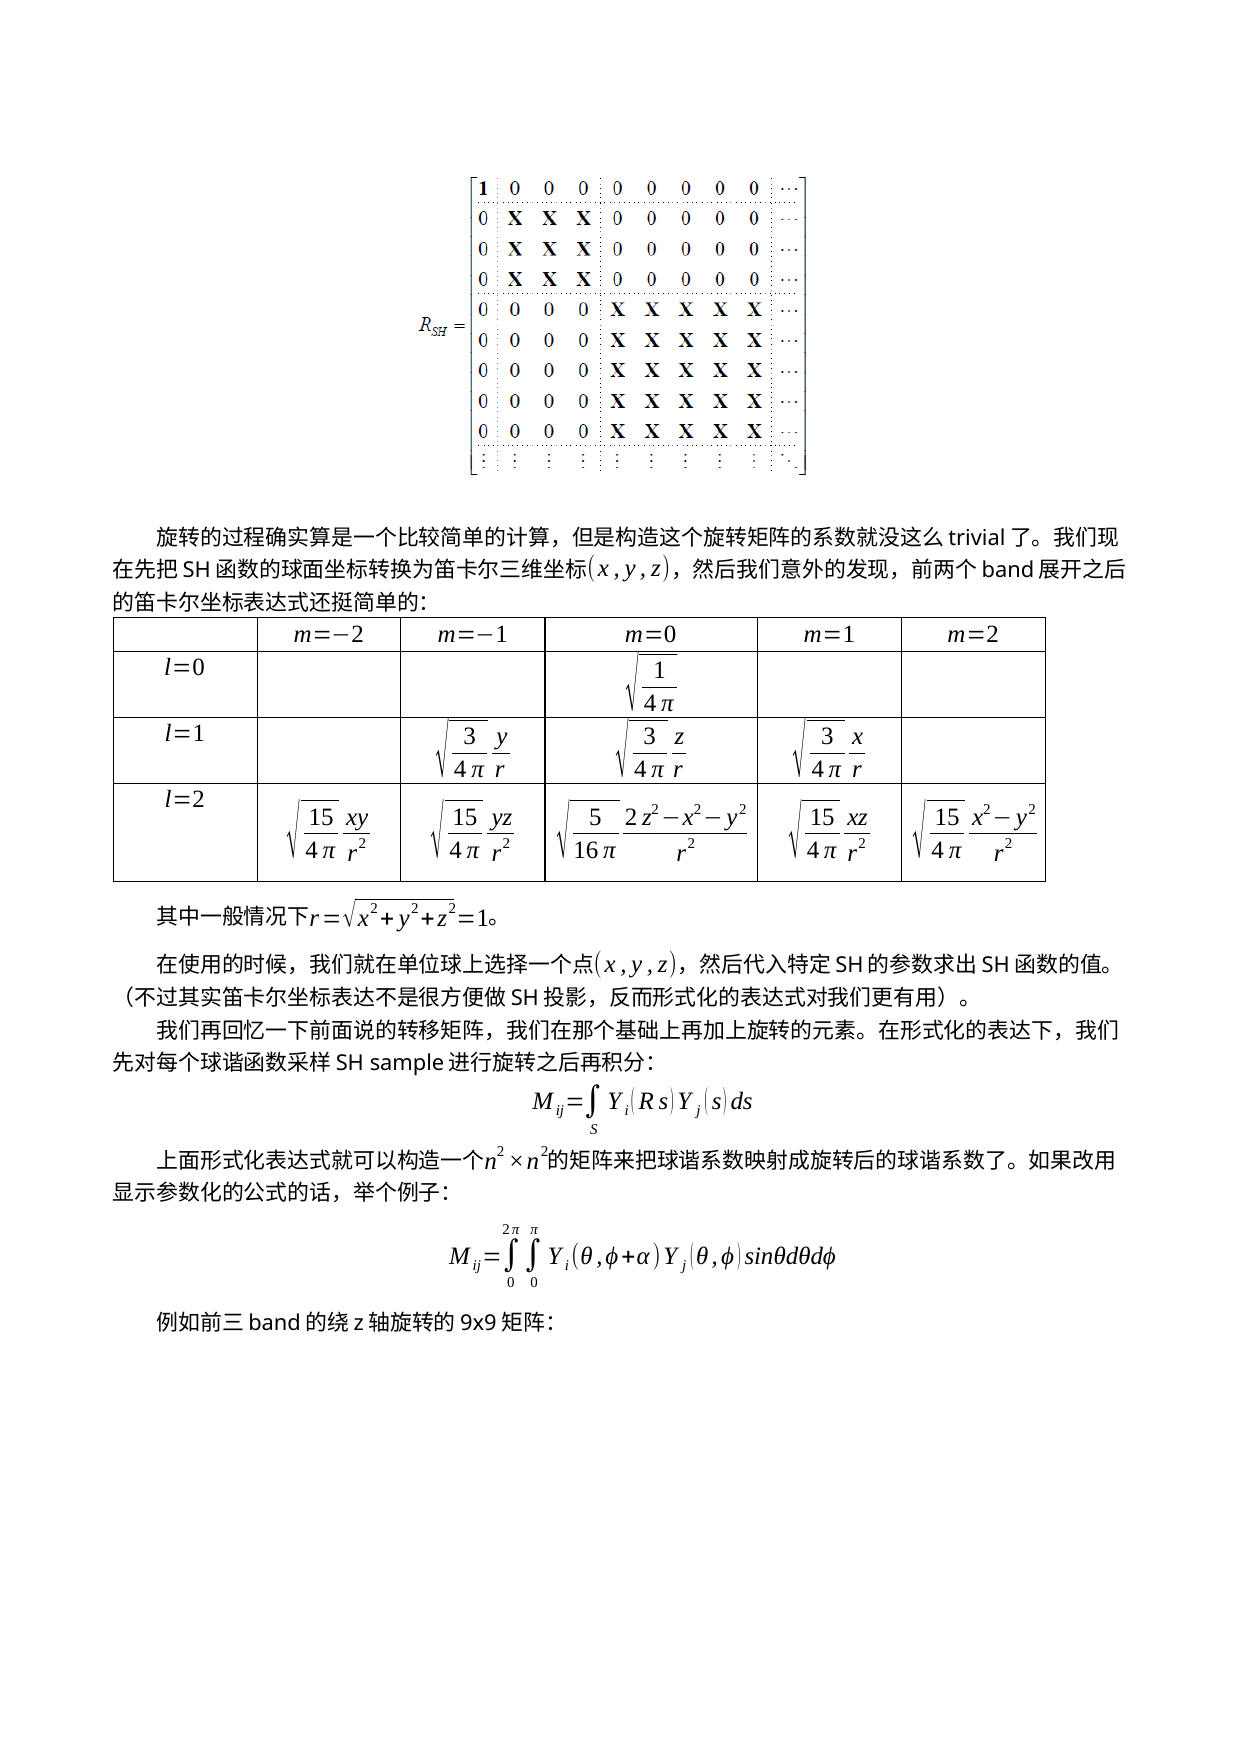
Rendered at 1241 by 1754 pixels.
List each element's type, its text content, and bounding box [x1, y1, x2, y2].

table_cell [546, 784, 757, 881]
table_header [758, 618, 901, 651]
table_cell [114, 784, 257, 881]
table_cell [258, 652, 400, 717]
table_cell [401, 652, 544, 717]
table_cell [902, 652, 1045, 717]
text 例如前三band的绕z轴旋转的9x9矩阵： [112, 1305, 1128, 1337]
table_cell [401, 784, 544, 881]
text 在使用的时候，我们就在单位球上选择一个点，然后代入特定SH的参数求出SH函数的值。（不过其实笛卡尔坐标表达不是很方便做SH投影，反而形式化的表达式对我们更有用）。 [112, 947, 1128, 1012]
table_header [114, 618, 257, 651]
table_cell [758, 718, 901, 783]
table_cell [546, 652, 757, 717]
table_header [902, 618, 1045, 651]
table_cell [758, 652, 901, 717]
text 旋转的过程确实算是一个比较简单的计算，但是构造这个旋转矩阵的系数就没这么trivial了。我们现在先把SH函数的球面坐标转换为笛卡尔三维坐标，然后我们意外的发现，前两个band展开之后的笛卡尔坐标表达式还挺简单的： [112, 519, 1128, 617]
picture [405, 162, 835, 491]
text 我们再回忆一下前面说的转移矩阵，我们在那个基础上再加上旋转的元素。在形式化的表达下，我们先对每个球谐函数采样SH sample进行旋转之后再积分： [112, 1012, 1128, 1077]
text 上面形式化表达式就可以构造一个的矩阵来把球谐系数映射成旋转后的球谐系数了。如果改用显示参数化的公式的话，举个例子： [112, 1142, 1128, 1207]
table_header [258, 618, 400, 651]
table_cell [258, 784, 400, 881]
table_cell [114, 652, 257, 717]
table_header [546, 618, 757, 651]
table_cell [258, 718, 400, 783]
table_cell [401, 718, 544, 783]
table_cell [758, 784, 901, 881]
table_cell [902, 784, 1045, 881]
table_header [401, 618, 544, 651]
text 其中一般情况下。 [112, 882, 1128, 947]
table_cell [902, 718, 1045, 783]
table_cell [546, 718, 757, 783]
table_cell [114, 718, 257, 783]
